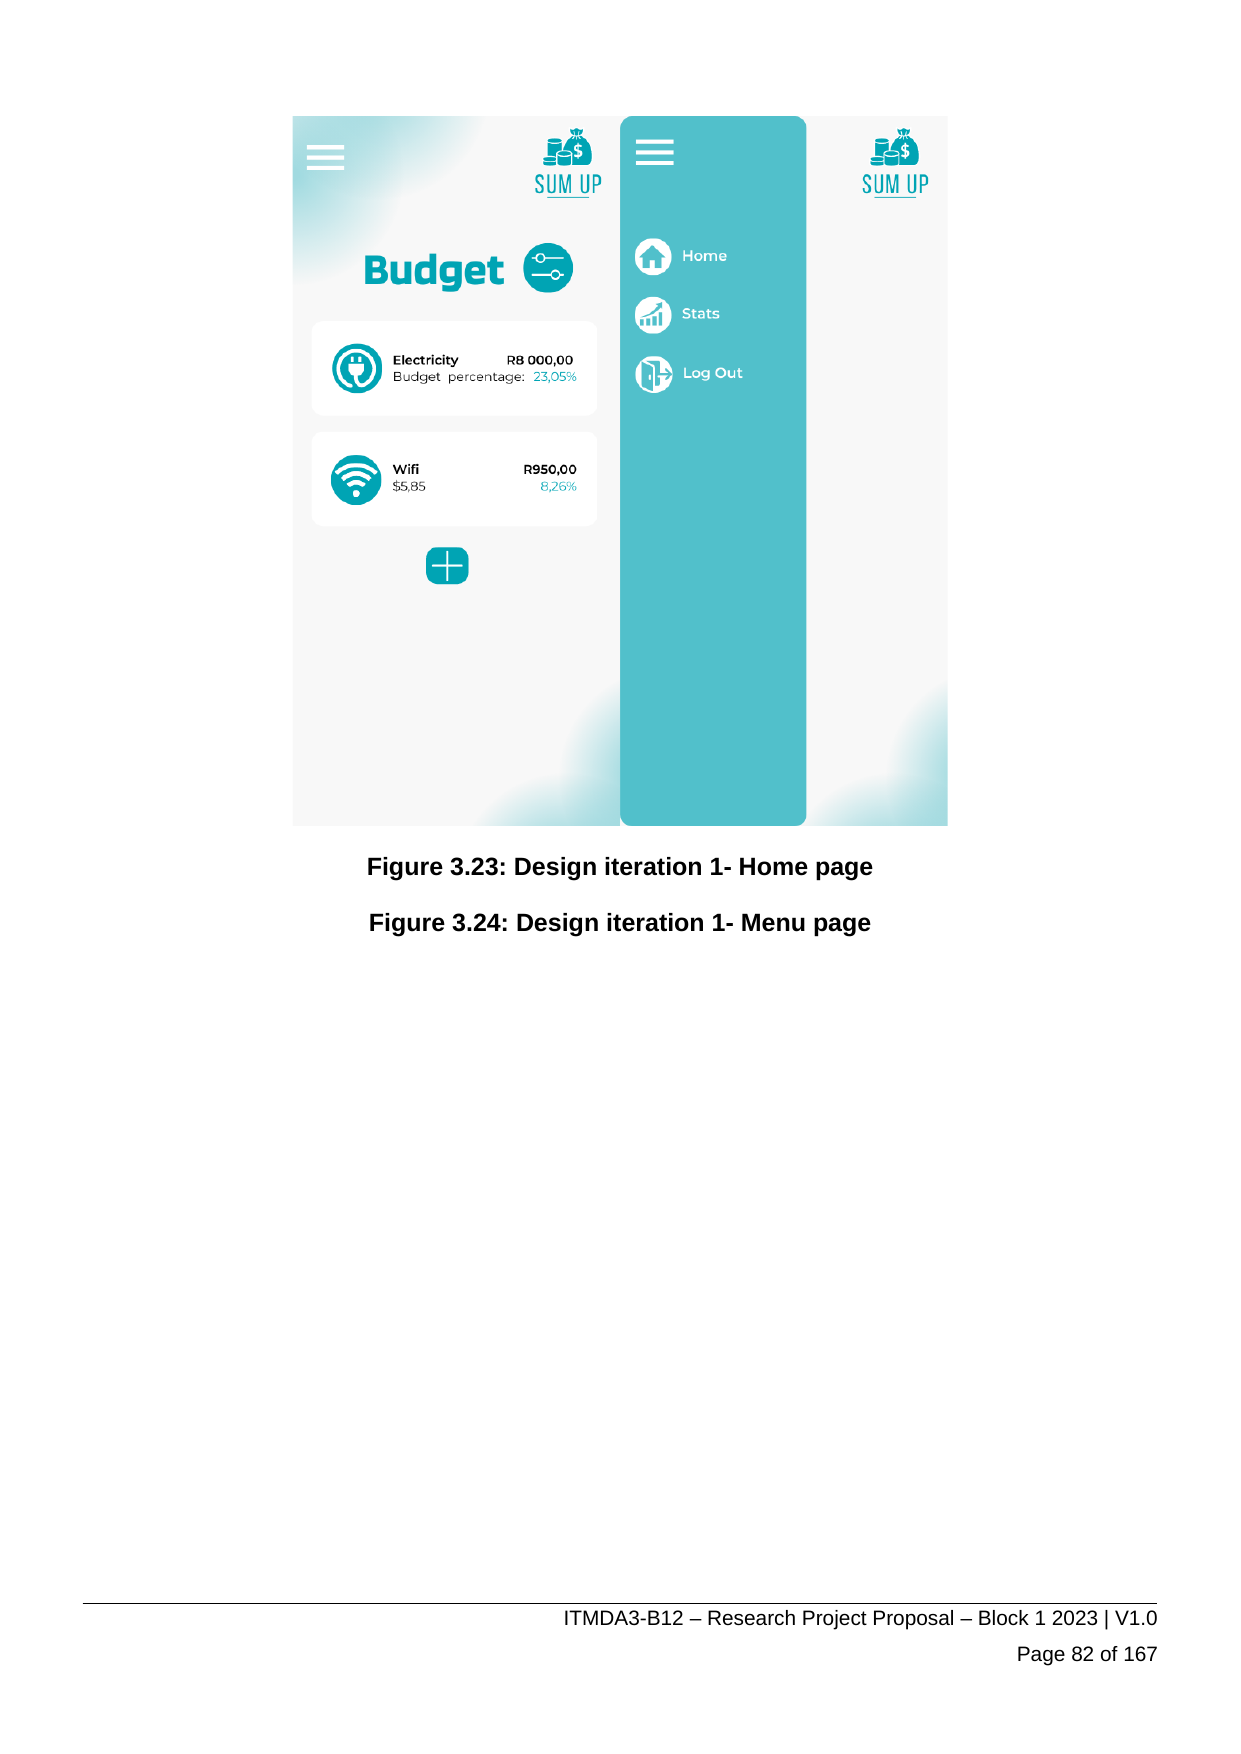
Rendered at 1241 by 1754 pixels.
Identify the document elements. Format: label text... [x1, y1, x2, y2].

text Figure 3.23: Design iteration 1- Home page [83, 852, 1157, 881]
text Figure 3.24: Design iteration 1- Menu page [83, 908, 1157, 937]
picture [292, 116, 948, 826]
